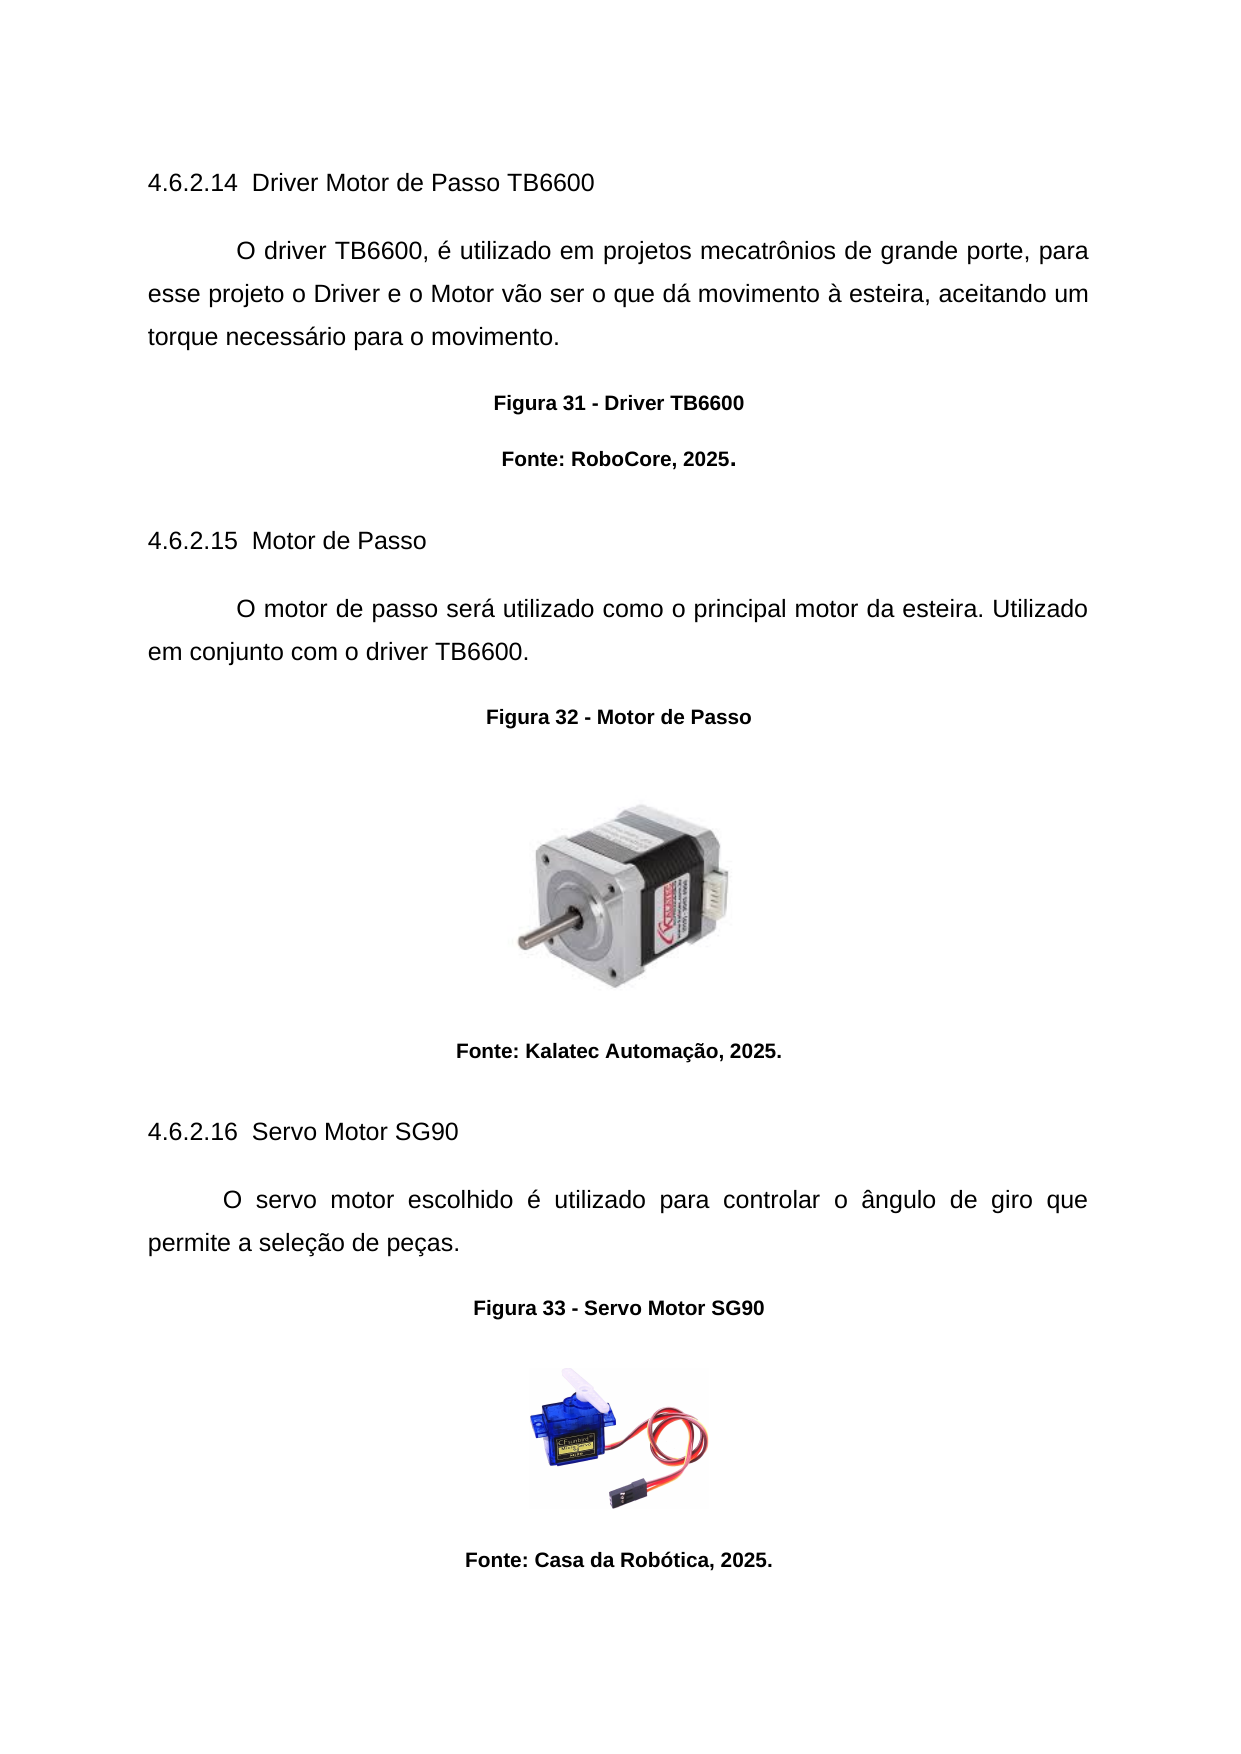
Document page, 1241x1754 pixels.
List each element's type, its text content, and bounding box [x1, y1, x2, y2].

subtitle 4.6.2.15 Motor de Passo [148, 526, 1090, 554]
text Figura 32 - Motor de Passo [148, 705, 1090, 729]
text O driver TB6600, é utilizado em projetos mecatrônios de grande porte, para esse projeto o Driver e o Motor vão ser o que dá movimento à esteira, aceitando um torque necessário para o movimento. [148, 236, 1090, 351]
subtitle 4.6.2.16 Servo Motor SG90 [148, 1116, 1090, 1145]
text O servo motor escolhido é utilizado para controlar o ângulo de giro que permite a seleção de peças. [148, 1184, 1090, 1256]
picture [502, 754, 735, 1000]
picture [529, 1368, 709, 1509]
text Figura 33 - Servo Motor SG90 [148, 1296, 1090, 1320]
text Fonte: Casa da Robótica, 2025. [148, 1548, 1090, 1572]
text Fonte: Kalatec Automação, 2025. [148, 1039, 1090, 1063]
text O motor de passo será utilizado como o principal motor da esteira. Utilizado em conjunto com o driver TB6600. [148, 594, 1090, 666]
subtitle 4.6.2.14 Driver Motor de Passo TB6600 [148, 168, 1090, 197]
text Fonte: RoboCore, 2025. [148, 443, 1090, 472]
text Figura 31 - Driver TB6600 [148, 391, 1090, 414]
